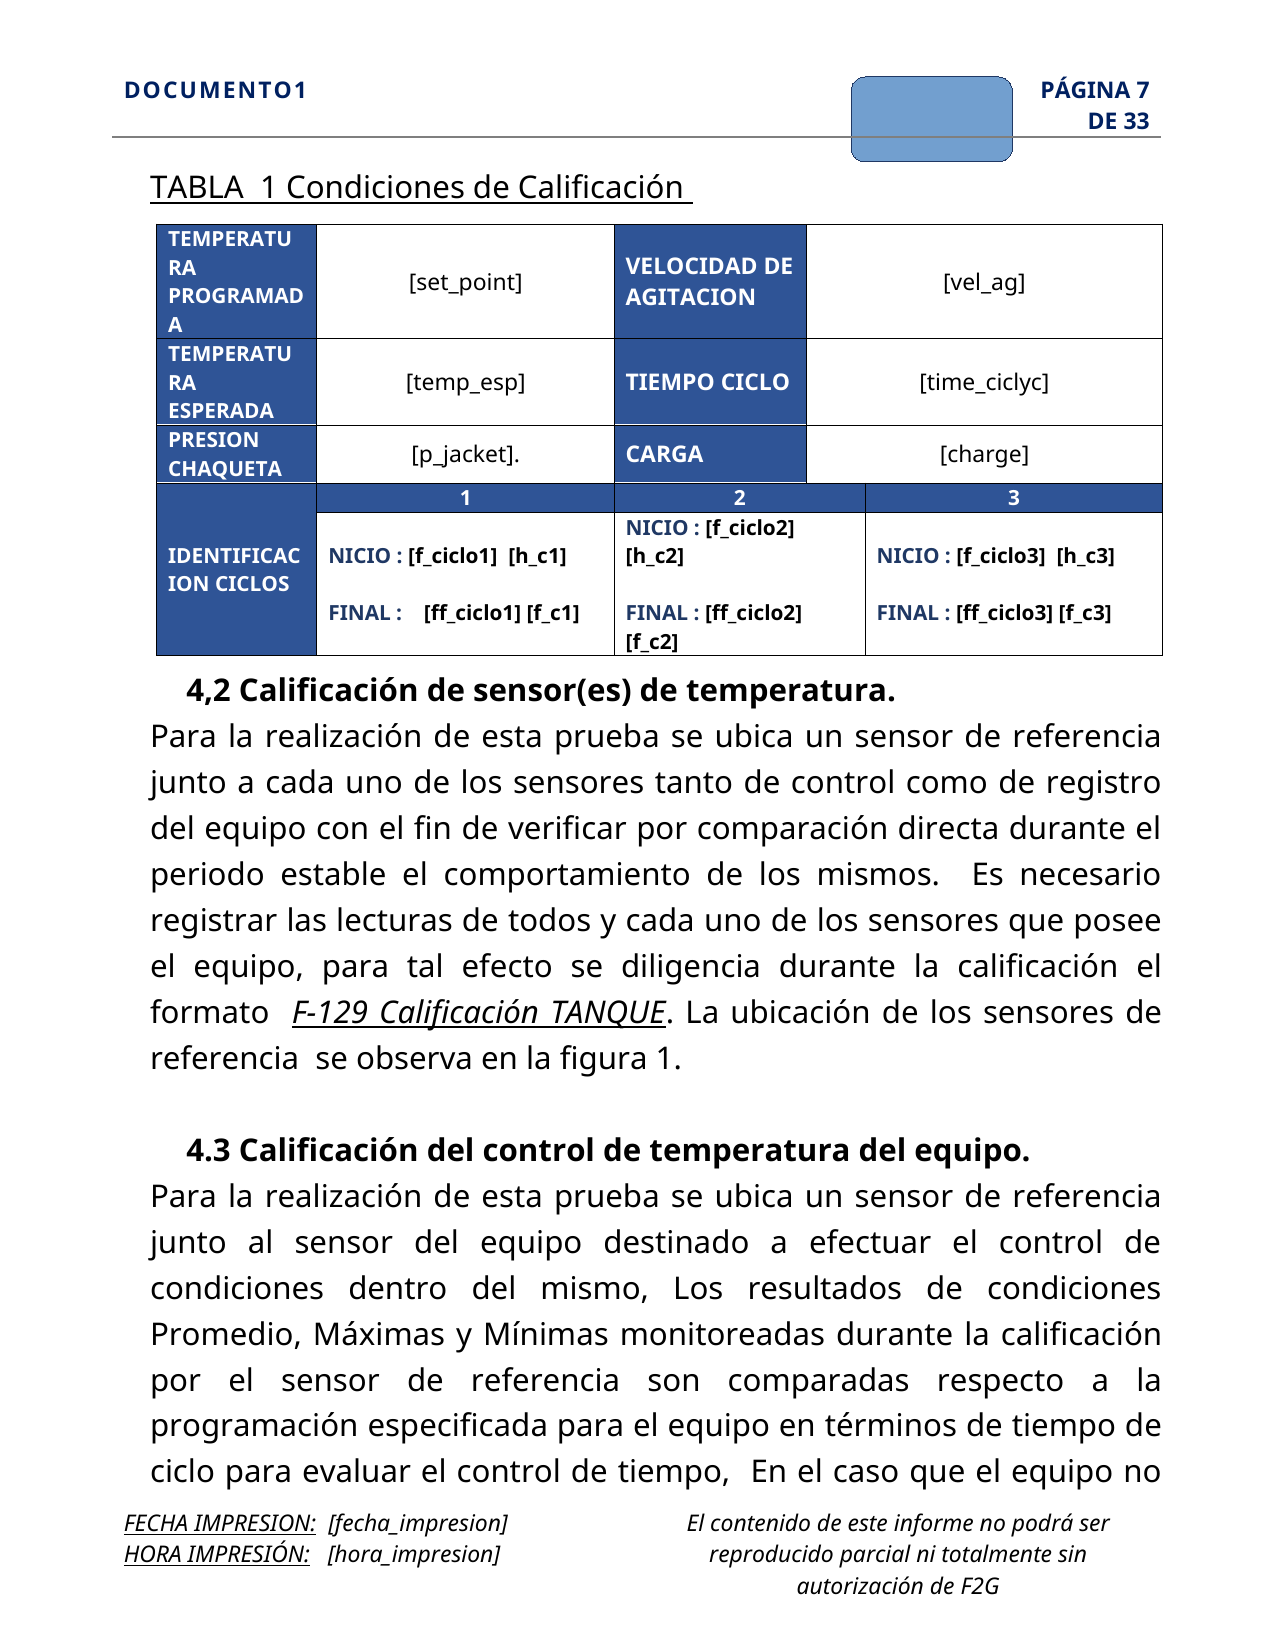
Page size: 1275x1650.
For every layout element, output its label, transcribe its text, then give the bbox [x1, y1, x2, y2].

table_cell 1 [317, 484, 614, 512]
table_header TEMPERATURA PROGRAMADA [157, 225, 316, 338]
table_cell [temp_esp] [317, 339, 614, 424]
table_header [vel_ag] [807, 225, 1162, 338]
table_cell TEMPERATURA ESPERADA [157, 339, 316, 424]
list 4.3 Calificación del control de temperatura del equipo. [150, 1128, 1163, 1170]
table_cell 2 [615, 484, 865, 512]
table_header [set_point] [317, 225, 614, 338]
table_cell [charge] [807, 426, 1162, 482]
table_cell [p_jacket]. [317, 426, 614, 482]
table_cell PRESION CHAQUETA [157, 426, 316, 482]
table_cell 3 [866, 484, 1162, 512]
text TABLA 1 Condiciones de Calificación [150, 165, 1163, 208]
table_cell CARGA [615, 426, 806, 482]
table_cell IDENTIFICACION CICLOS [157, 484, 316, 655]
table_cell NICIO : [f_ciclo1] [h_c1] FINAL : [ff_ciclo1] [f_c1] [317, 513, 614, 655]
list 4,2 Calificación de sensor(es) de temperatura. [150, 668, 1163, 711]
table_header VELOCIDAD DE AGITACION [615, 225, 806, 338]
table_cell TIEMPO CICLO [615, 339, 806, 424]
table_cell NICIO : [f_ciclo3] [h_c3] FINAL : [ff_ciclo3] [f_c3] [866, 513, 1162, 655]
table_cell [time_ciclyc] [807, 339, 1162, 424]
text Para la realización de esta prueba se ubica un sensor de referencia junto a cada uno de los sensores tanto de control como de registro del equipo con el fin de verificar por comparación directa durante el periodo estable el comportamiento de los mismos. Es necesario registrar las lecturas de todos y cada uno de los sensores que posee el equipo, para tal efecto se diligencia durante la calificación el formato F-129 Calificación TANQUE. La ubicación de los sensores de referencia se observa en la figura 1. [150, 714, 1163, 1078]
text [150, 1174, 1163, 1492]
table_cell NICIO : [f_ciclo2] [h_c2] FINAL : [ff_ciclo2] [f_c2] [615, 513, 865, 655]
